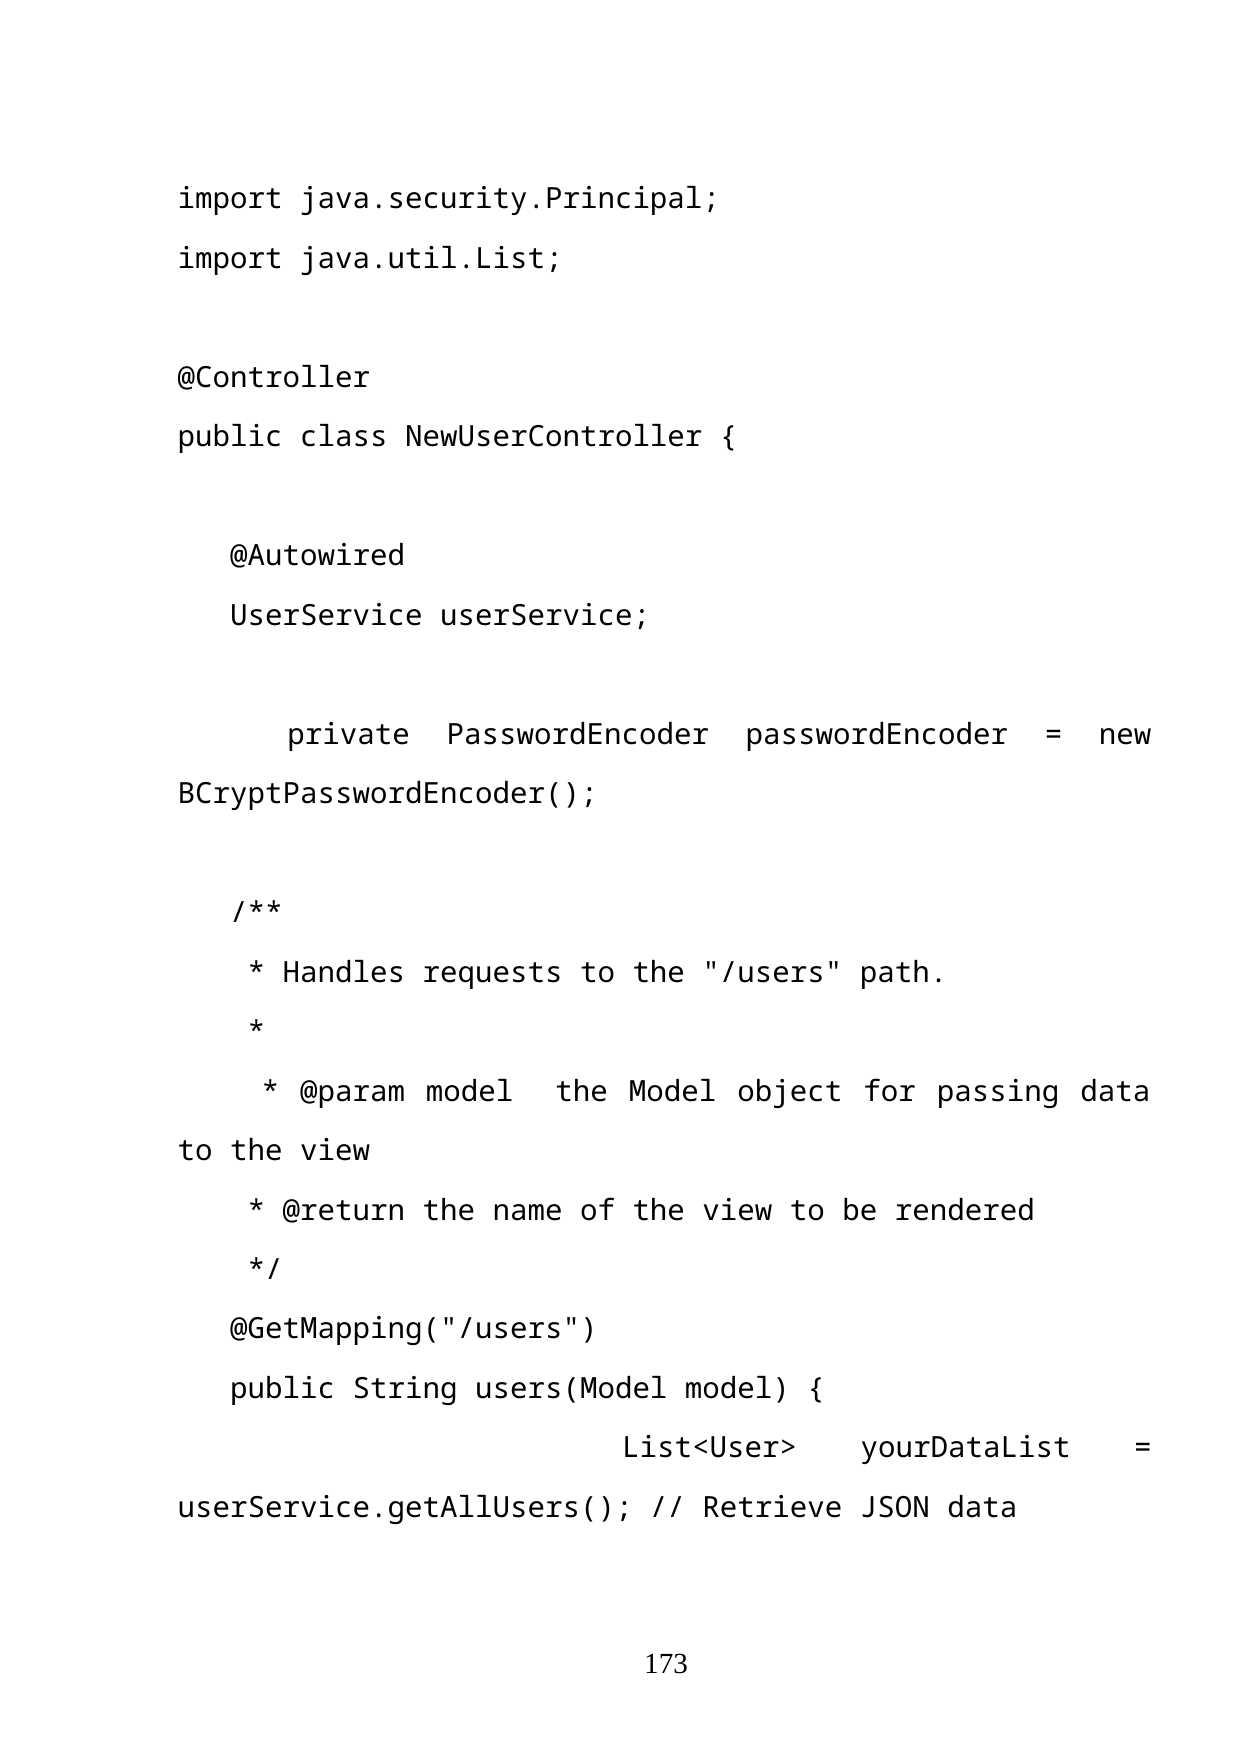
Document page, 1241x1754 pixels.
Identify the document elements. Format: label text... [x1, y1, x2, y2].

text * @return the name of the view to be rendered [177, 1189, 1152, 1228]
text @Autowired [177, 534, 1152, 574]
text * [177, 1010, 1152, 1050]
text UserService userService; [177, 594, 1152, 634]
text public String users(Model model) { [177, 1367, 1152, 1407]
text List<User> yourDataList = userService.getAllUsers(); // Retrieve JSON data [177, 1427, 1152, 1526]
text @Controller [177, 356, 1152, 396]
text /** [177, 891, 1152, 931]
text */ [177, 1248, 1152, 1288]
text * @param model the Model object for passing data to the view [177, 1070, 1152, 1169]
text private PasswordEncoder passwordEncoder = new BCryptPasswordEncoder(); [177, 713, 1152, 812]
text import java.security.Principal; [177, 178, 1152, 217]
text * Handles requests to the "/users" path. [177, 951, 1152, 991]
text import java.util.List; [177, 237, 1152, 277]
text @GetMapping("/users") [177, 1308, 1152, 1347]
text public class NewUserController { [177, 416, 1152, 455]
